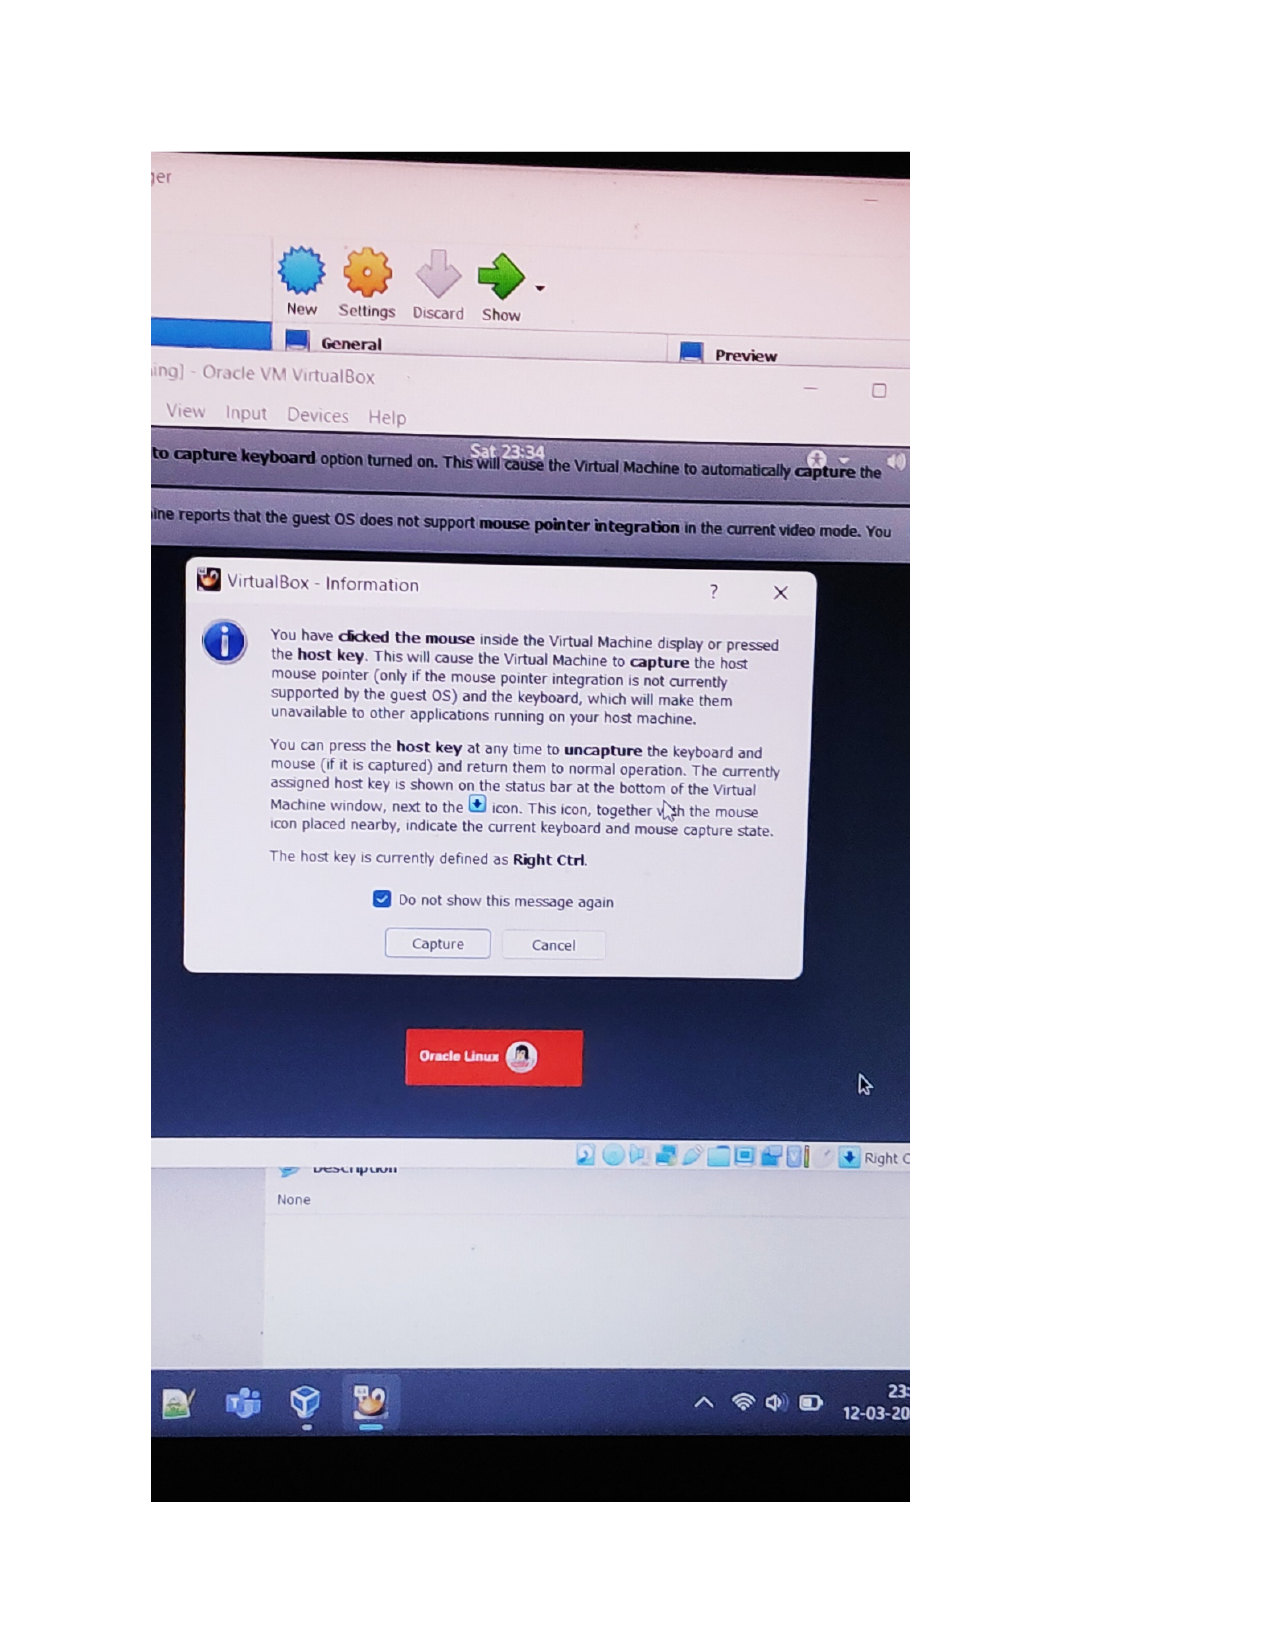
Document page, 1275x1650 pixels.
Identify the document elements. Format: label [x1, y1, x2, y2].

picture [151, 153, 910, 1502]
